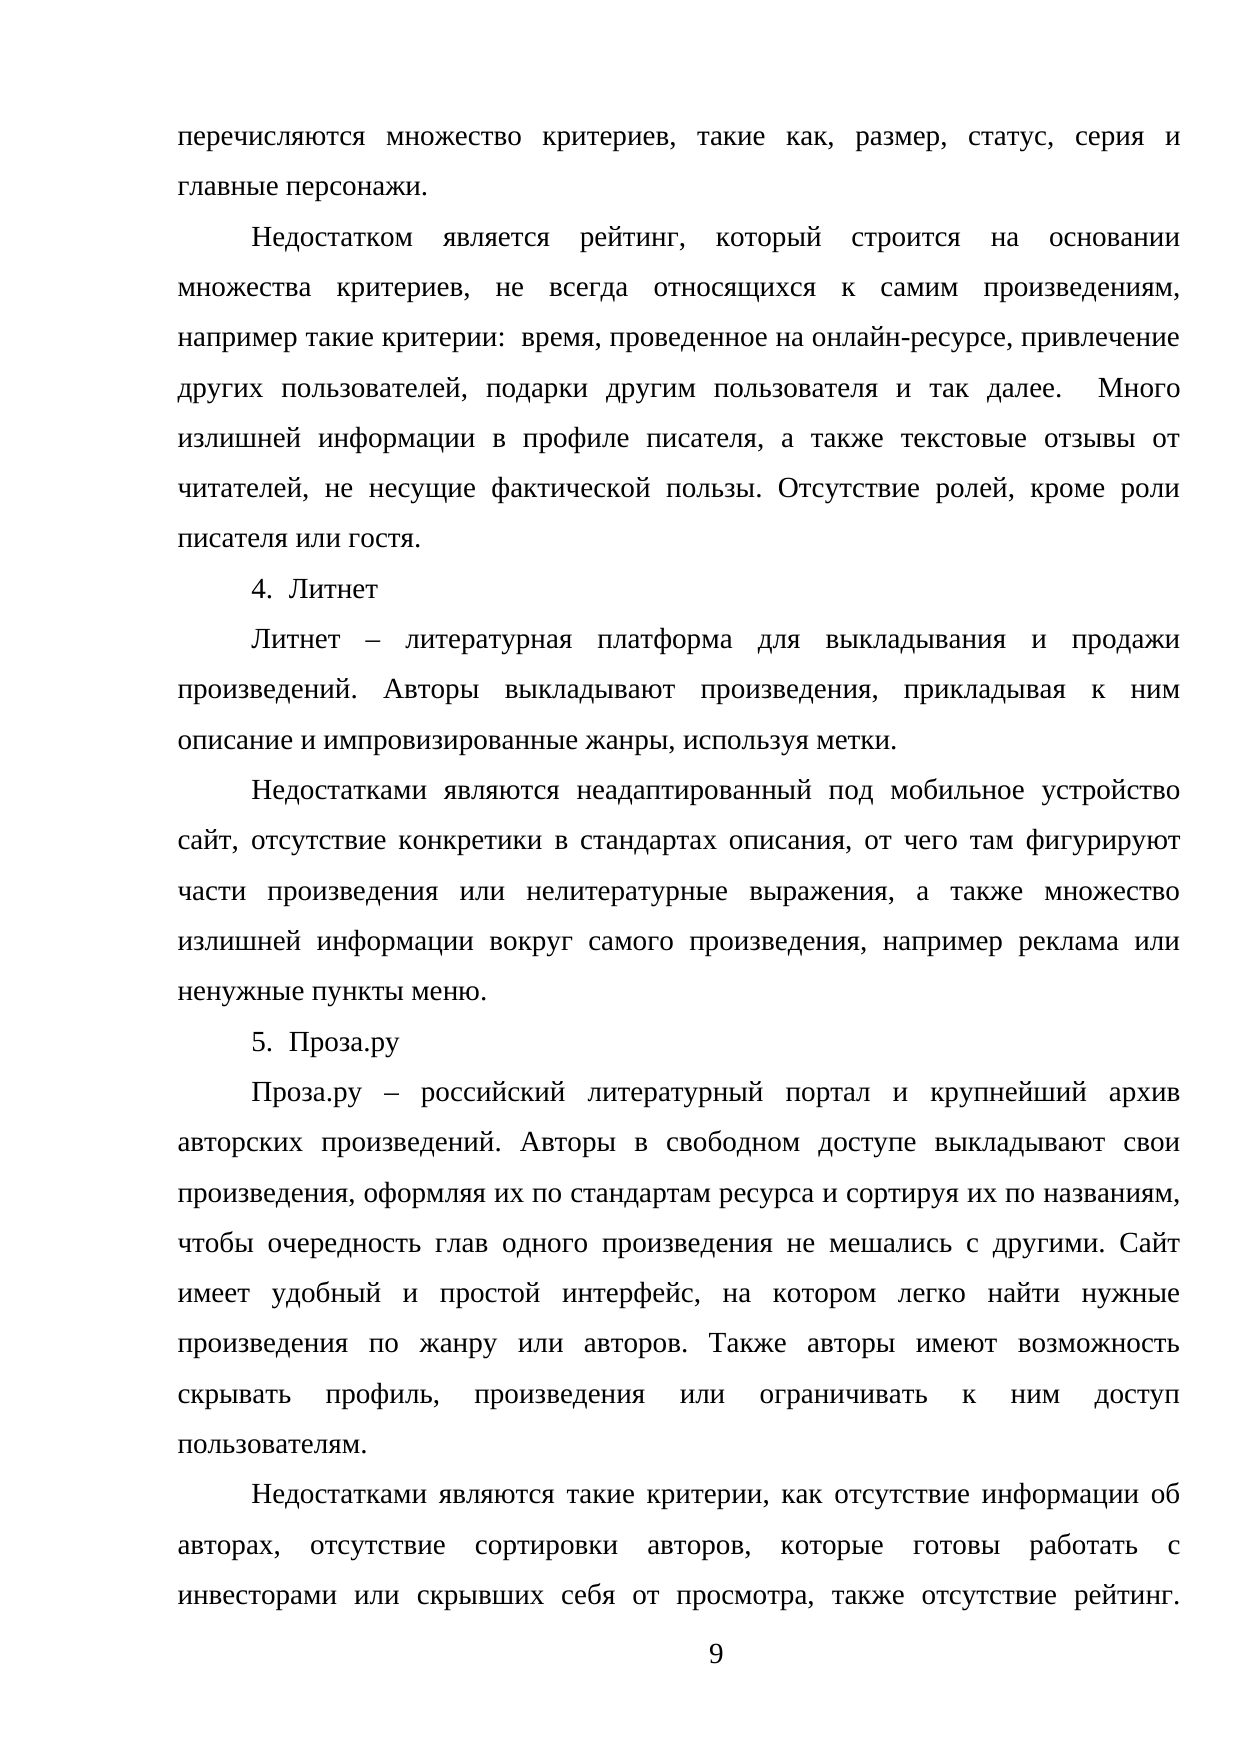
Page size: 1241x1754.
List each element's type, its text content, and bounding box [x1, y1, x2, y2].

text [177, 1477, 1181, 1611]
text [177, 118, 1181, 202]
list Литнет [251, 571, 1181, 604]
text Недостатком является рейтинг, который строится на основании множества критериев, не всегда относящихся к самим произведениям, например такие критерии: время, проведенное на онлайн-ресурсе, привлечение других пользователей, подарки другим пользователя и так далее. Много излишней информации в профиле писателя, а также текстовые отзывы от читателей, не несущие фактической пользы. Отсутствие ролей, кроме роли писателя или гостя. [177, 219, 1181, 554]
text Литнет – литературная платформа для выкладывания и продажи произведений. Авторы выкладывают произведения, прикладывая к ним описание и импровизированные жанры, используя метки. [177, 621, 1181, 755]
text Проза.ру – российский литературный портал и крупнейший архив авторских произведений. Авторы в свободном доступе выкладывают свои произведения, оформляя их по стандартам ресурса и сортируя их по названиям, чтобы очередность глав одного произведения не мешались с другими. Сайт имеет удобный и простой интерфейс, на котором легко найти нужные произведения по жанру или авторов. Также авторы имеют возможность скрывать профиль, произведения или ограничивать к ним доступ пользователям. [177, 1074, 1181, 1460]
text Недостатками являются неадаптированный под мобильное устройство сайт, отсутствие конкретики в стандартах описания, от чего там фигурируют части произведения или нелитературные выражения, а также множество излишней информации вокруг самого произведения, например реклама или ненужные пункты меню. [177, 772, 1181, 1007]
list Проза.ру [251, 1024, 1181, 1057]
